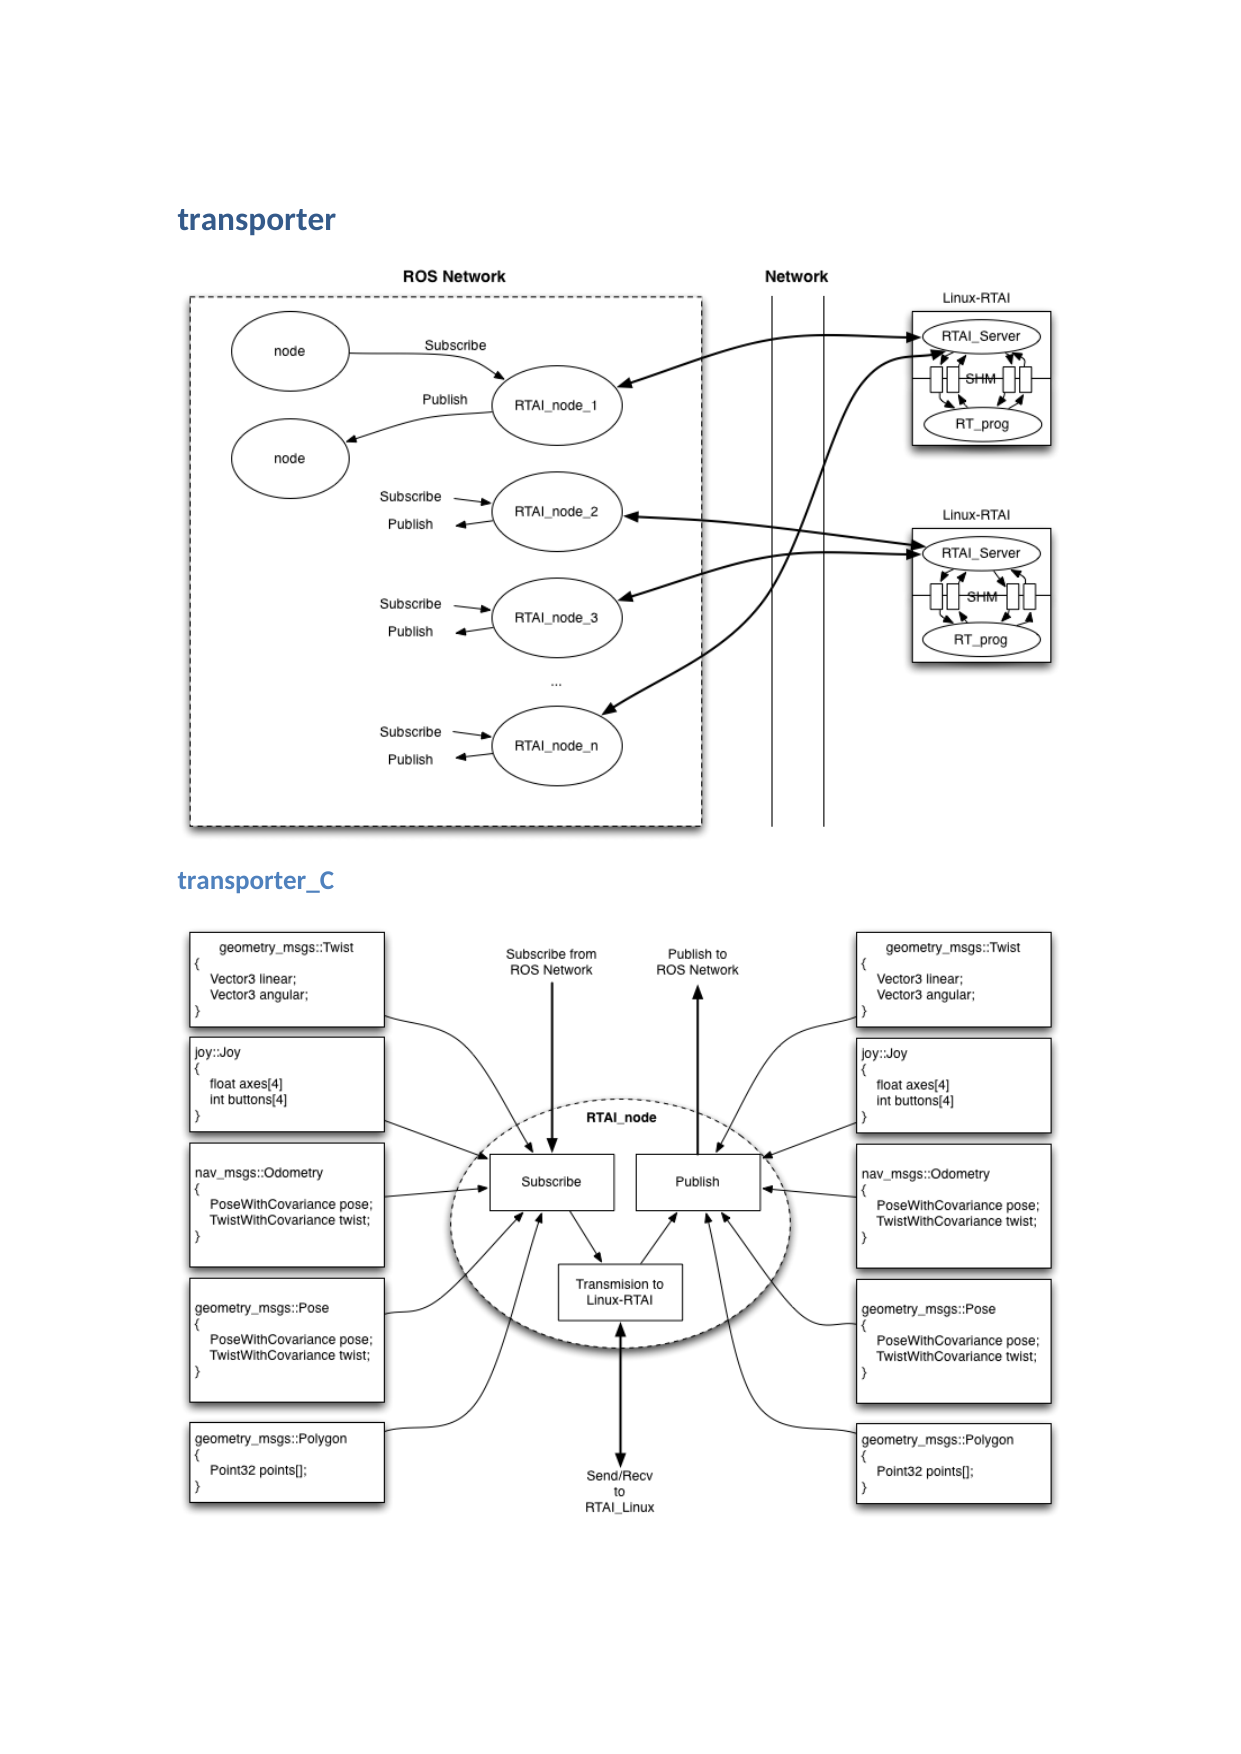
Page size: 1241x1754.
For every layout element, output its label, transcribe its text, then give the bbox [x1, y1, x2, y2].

picture [177, 267, 1063, 843]
picture [177, 925, 1063, 1520]
subtitle transporter_C [177, 863, 1063, 896]
subtitle transporter [177, 198, 1063, 238]
